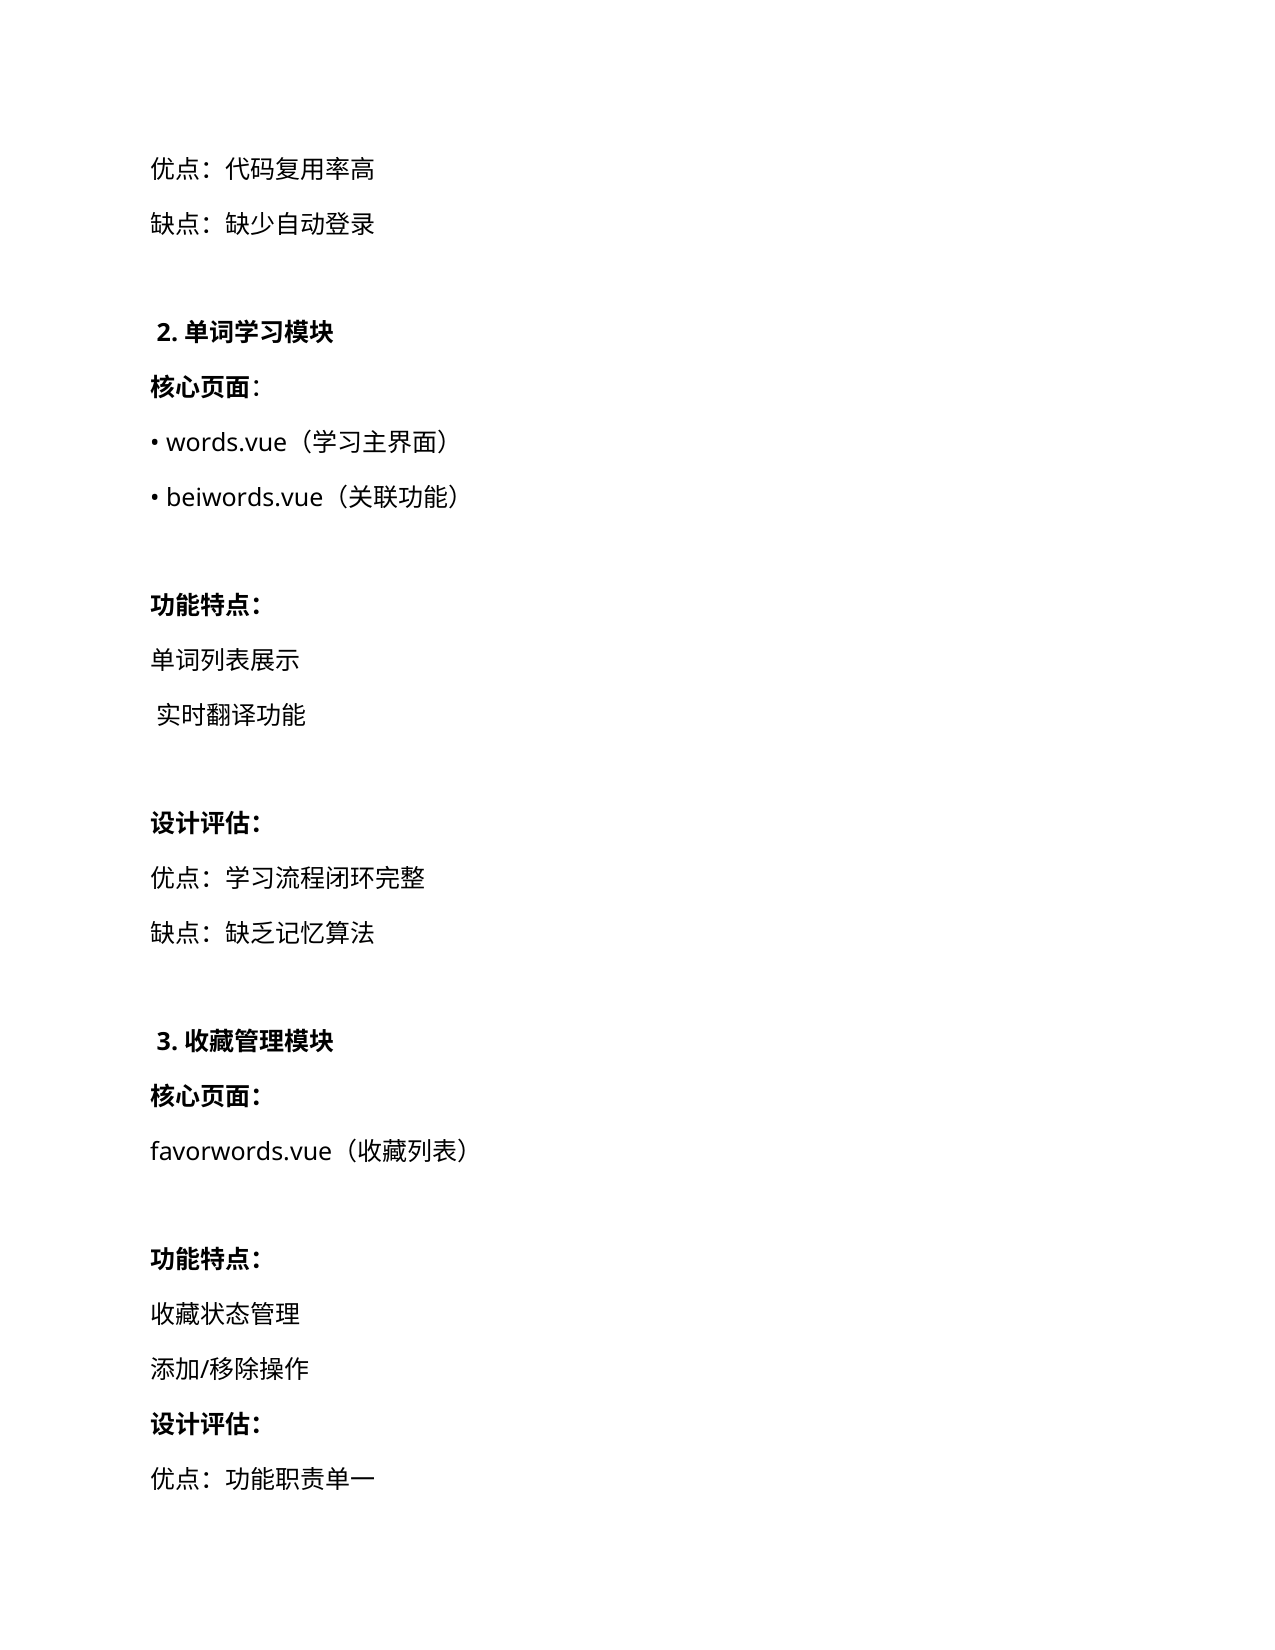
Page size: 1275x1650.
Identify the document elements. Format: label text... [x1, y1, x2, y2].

text 核心页面： [150, 368, 1125, 404]
text 功能特点： [150, 586, 1125, 622]
text 收藏状态管理 [150, 1294, 1125, 1330]
text 优点：功能职责单一 [150, 1459, 1125, 1495]
text 2. 单词学习模块 [150, 313, 1125, 349]
text 缺点：缺乏记忆算法 [150, 913, 1125, 950]
text 优点：代码复用率高 [150, 150, 1125, 186]
text 设计评估： [150, 1404, 1125, 1440]
text 设计评估： [150, 803, 1125, 840]
text 添加/移除操作 [150, 1349, 1125, 1385]
text favorwords.vue（收藏列表） [150, 1131, 1125, 1167]
text 缺点：缺少自动登录 [150, 205, 1125, 241]
text 单词列表展示 [150, 641, 1125, 677]
text • beiwords.vue（关联功能） [150, 478, 1125, 514]
text 核心页面： [150, 1076, 1125, 1112]
text 优点：学习流程闭环完整 [150, 858, 1125, 895]
text 功能特点： [150, 1239, 1125, 1275]
text • words.vue（学习主界面） [150, 423, 1125, 459]
text 实时翻译功能 [150, 696, 1125, 732]
text 3. 收藏管理模块 [150, 1021, 1125, 1057]
